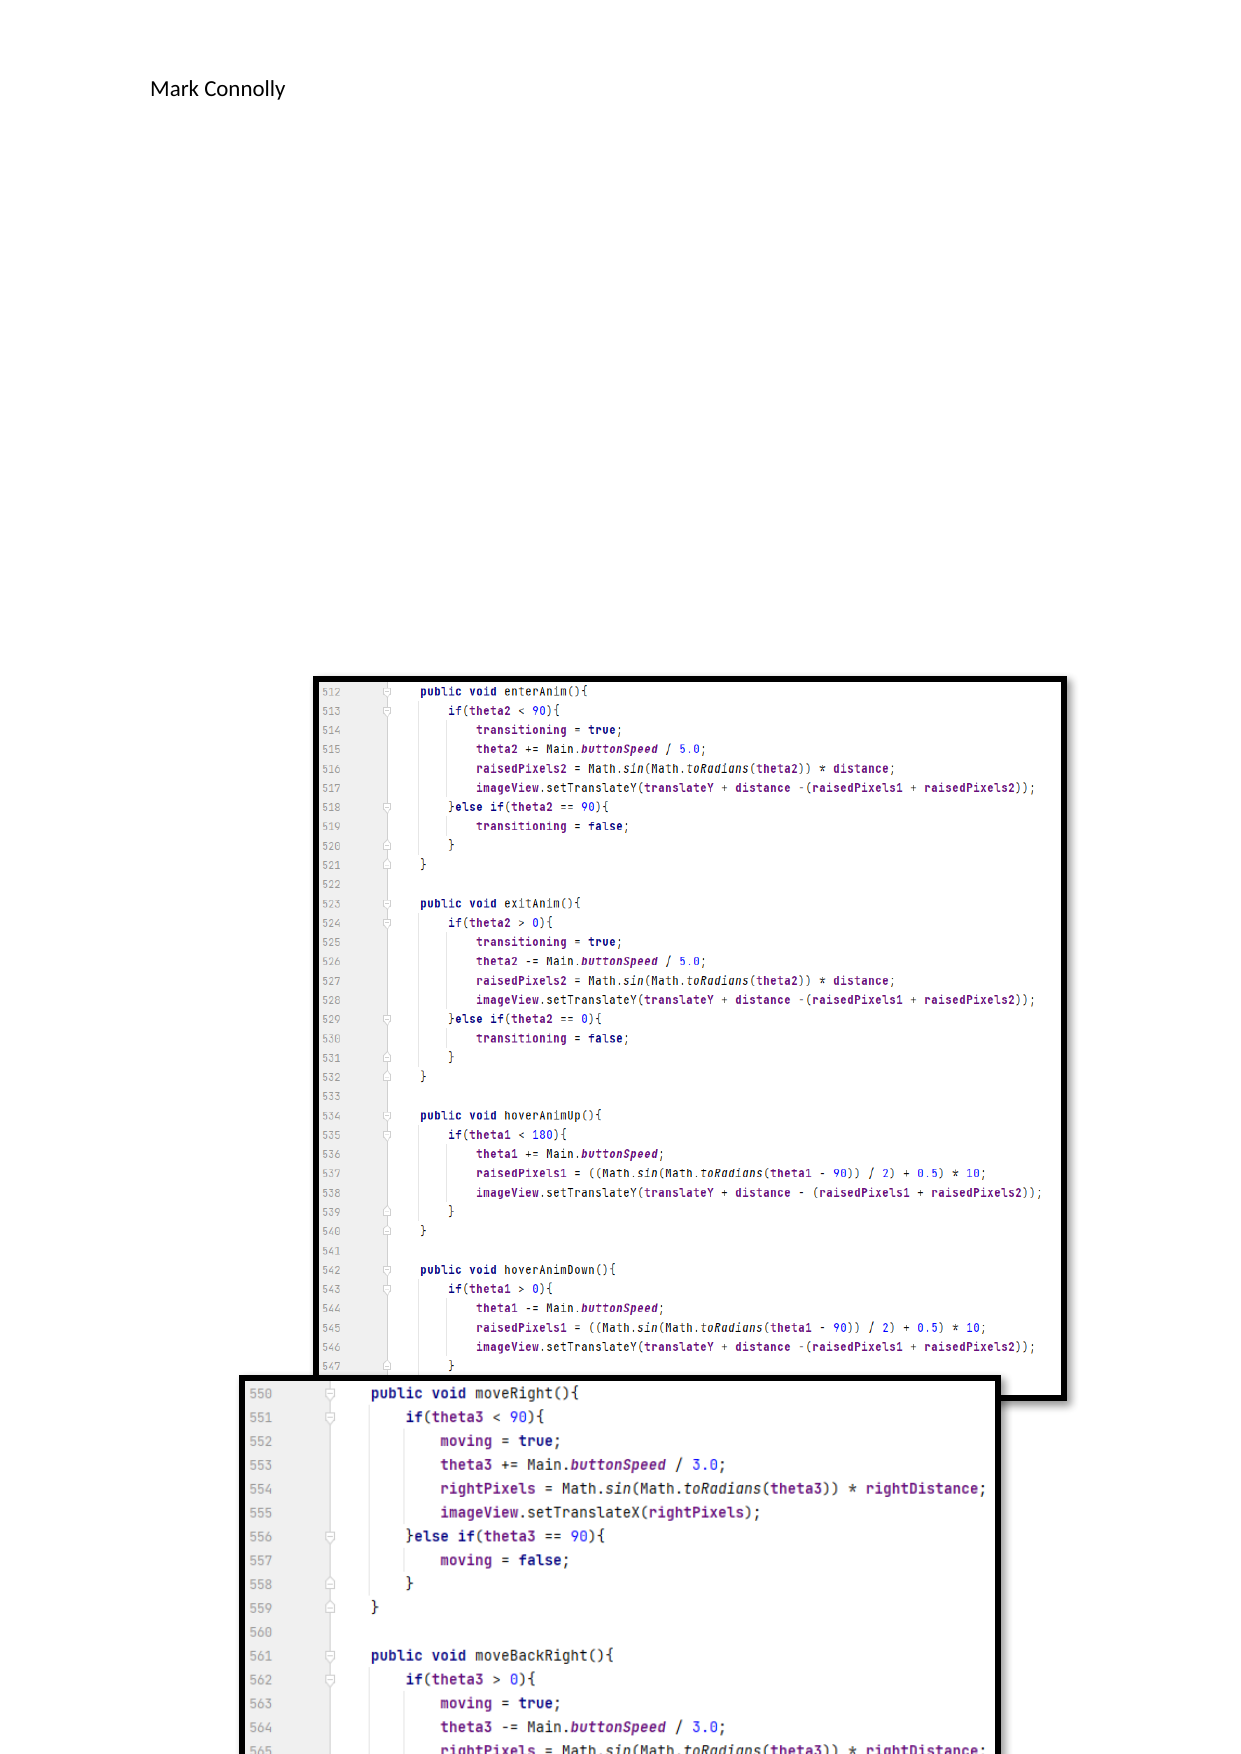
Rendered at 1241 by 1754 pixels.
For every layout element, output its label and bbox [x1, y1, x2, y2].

picture [319, 682, 1061, 1395]
picture [245, 1381, 995, 1754]
